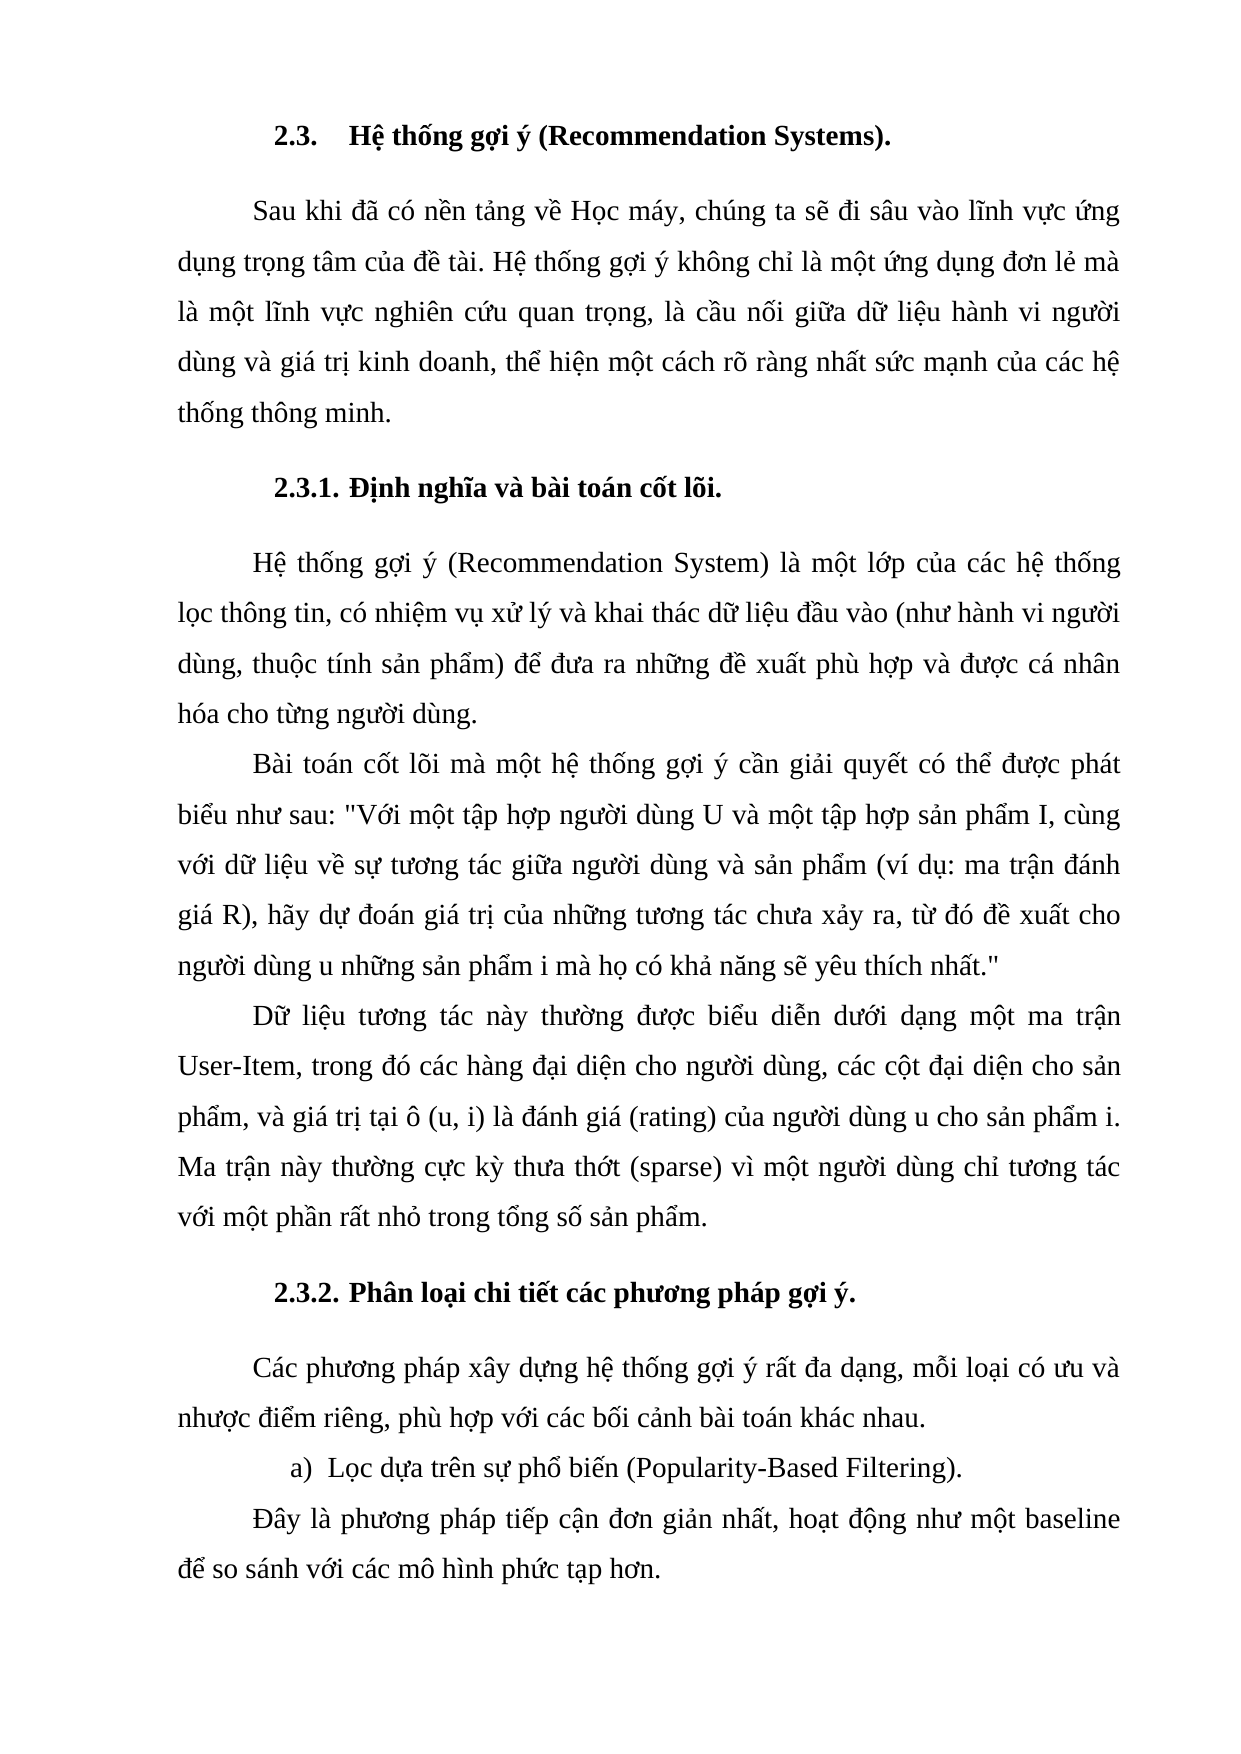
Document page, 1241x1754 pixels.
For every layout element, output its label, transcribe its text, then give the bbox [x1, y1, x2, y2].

list Lọc dựa trên sự phổ biến (Popularity-Based Filtering). [290, 1451, 1122, 1484]
text Hệ thống gợi ý (Recommendation System) là một lớp của các hệ thống lọc thông tin, có nhiệm vụ xử lý và khai thác dữ liệu đầu vào (như hành vi người dùng, thuộc tính sản phẩm) để đưa ra những đề xuất phù hợp và được cá nhân hóa cho từng người dùng. [177, 545, 1122, 730]
text Sau khi đã có nền tảng về Học máy, chúng ta sẽ đi sâu vào lĩnh vực ứng dụng trọng tâm của đề tài. Hệ thống gợi ý không chỉ là một ứng dụng đơn lẻ mà là một lĩnh vực nghiên cứu quan trọng, là cầu nối giữa dữ liệu hành vi người dùng và giá trị kinh doanh, thể hiện một cách rõ ràng nhất sức mạnh của các hệ thống thông minh. [177, 193, 1122, 428]
subtitle Hệ thống gợi ý (Recommendation Systems). [274, 118, 1122, 152]
text Dữ liệu tương tác này thường được biểu diễn dưới dạng một ma trận User-Item, trong đó các hàng đại diện cho người dùng, các cột đại diện cho sản phẩm, và giá trị tại ô (u, i) là đánh giá (rating) của người dùng u cho sản phẩm i. Ma trận này thường cực kỳ thưa thớt (sparse) vì một người dùng chỉ tương tác với một phần rất nhỏ trong tổng số sản phẩm. [177, 998, 1122, 1233]
subtitle Định nghĩa và bài toán cốt lõi. [274, 470, 1122, 503]
text Các phương pháp xây dựng hệ thống gợi ý rất đa dạng, mỗi loại có ưu và nhược điểm riêng, phù hợp với các bối cảnh bài toán khác nhau. [177, 1350, 1122, 1434]
subtitle Phân loại chi tiết các phương pháp gợi ý. [274, 1275, 1122, 1308]
text Đây là phương pháp tiếp cận đơn giản nhất, hoạt động như một baseline để so sánh với các mô hình phức tạp hơn. [177, 1501, 1122, 1585]
text Bài toán cốt lõi mà một hệ thống gợi ý cần giải quyết có thể được phát biểu như sau: "Với một tập hợp người dùng U và một tập hợp sản phẩm I, cùng với dữ liệu về sự tương tác giữa người dùng và sản phẩm (ví dụ: ma trận đánh giá R), hãy dự đoán giá trị của những tương tác chưa xảy ra, từ đó đề xuất cho người dùng u những sản phẩm i mà họ có khả năng sẽ yêu thích nhất." [177, 747, 1122, 981]
